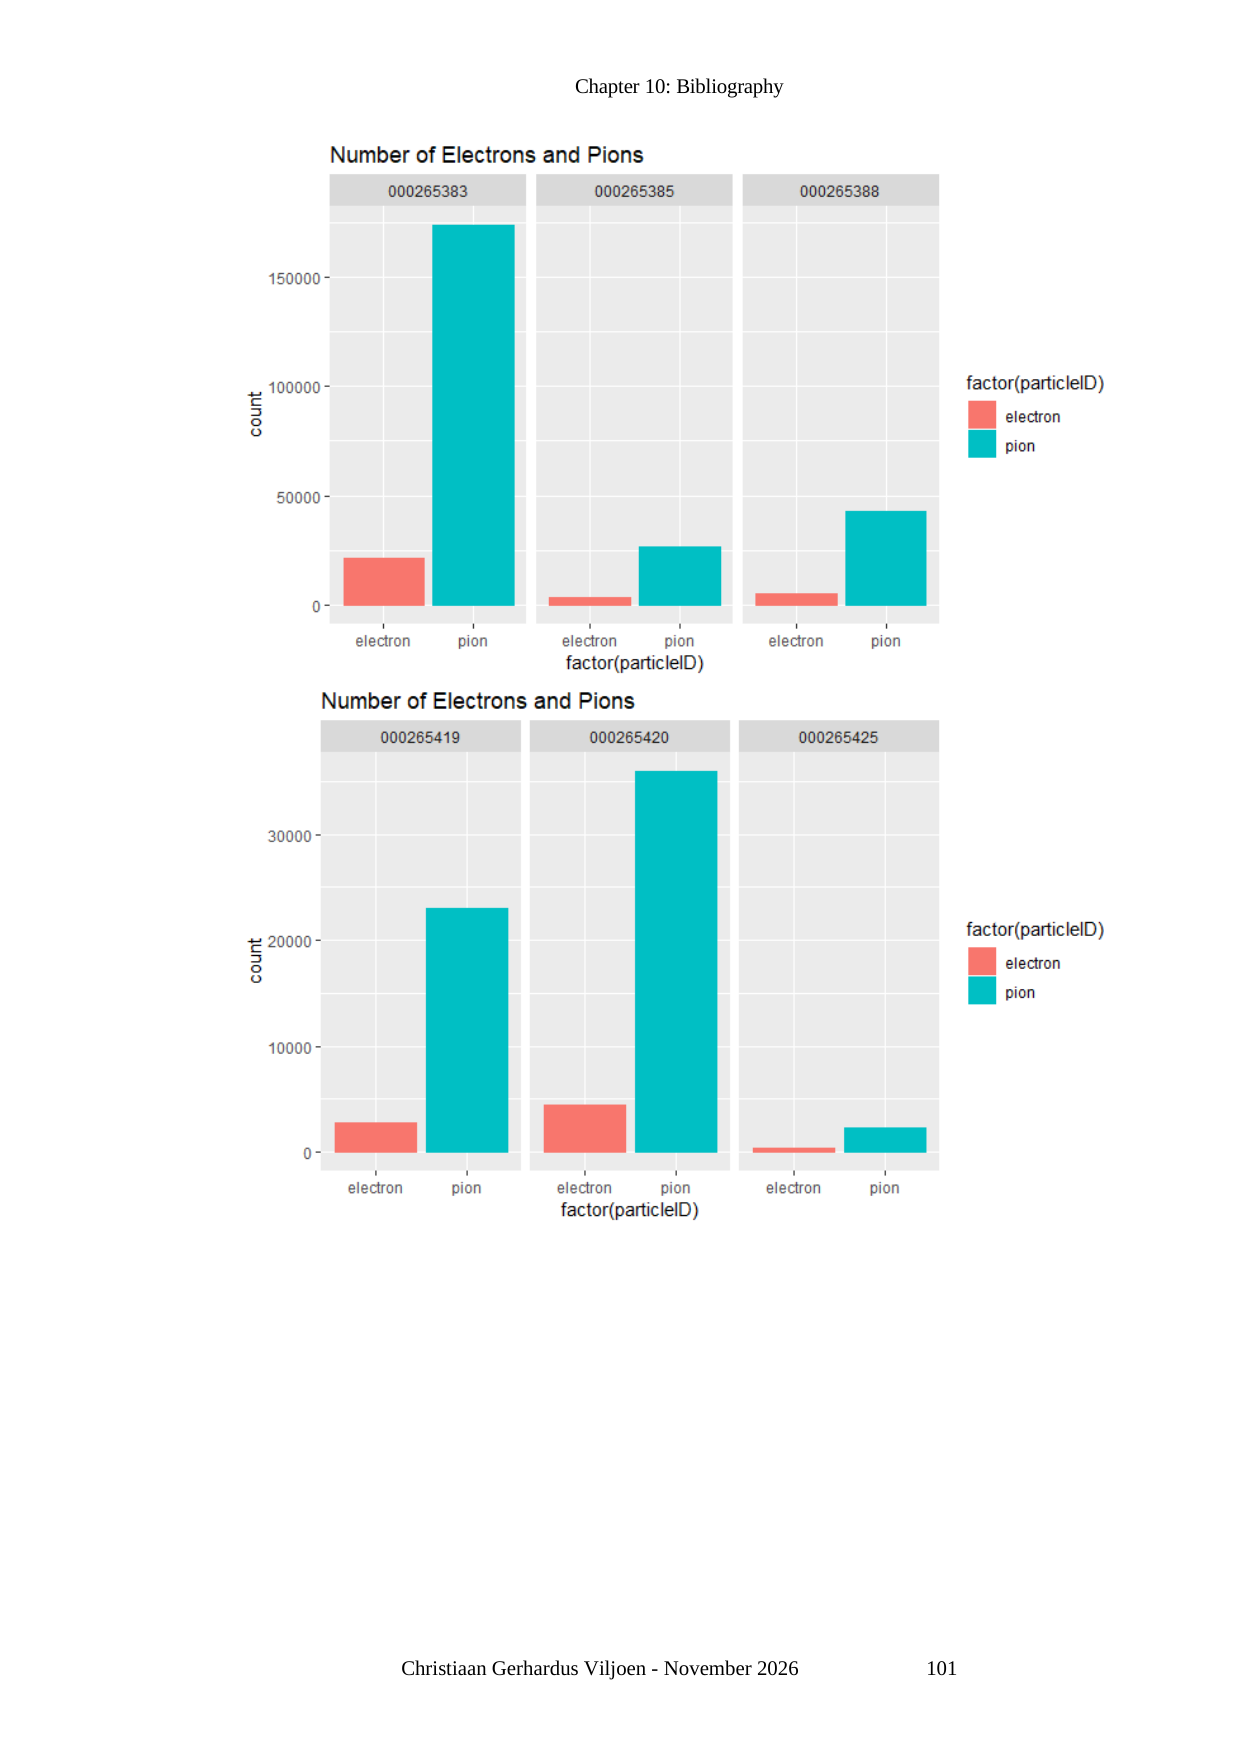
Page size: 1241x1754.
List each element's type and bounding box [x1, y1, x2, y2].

picture [236, 135, 1123, 1229]
